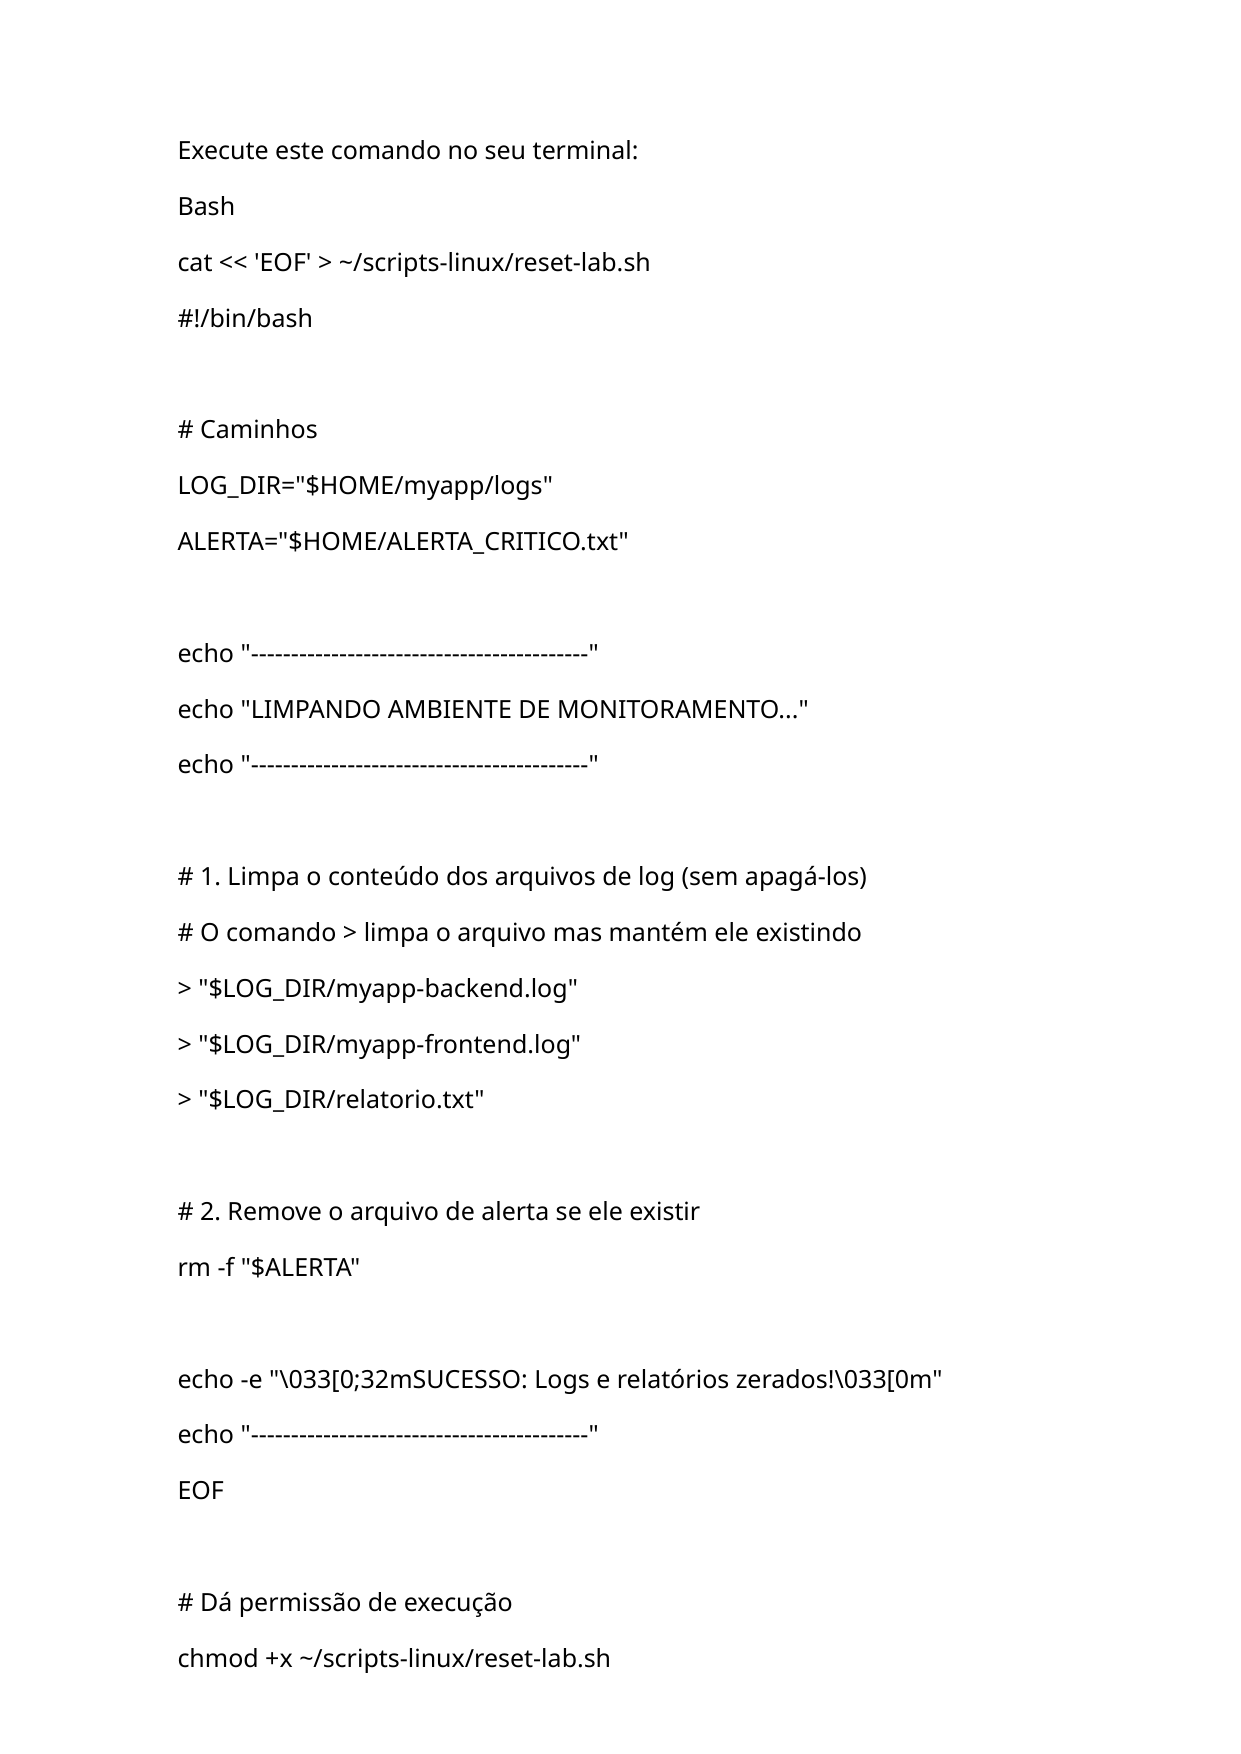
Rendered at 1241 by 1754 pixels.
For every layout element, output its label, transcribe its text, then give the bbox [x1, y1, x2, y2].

text # 2. Remove o arquivo de alerta se ele existir [177, 1194, 1063, 1228]
text #!/bin/bash [177, 300, 1063, 334]
text ALERTA="$HOME/ALERTA_CRITICO.txt" [177, 524, 1063, 558]
text echo "------------------------------------------" [177, 747, 1063, 781]
text > "$LOG_DIR/myapp-backend.log" [177, 970, 1063, 1004]
text echo -e "\033[0;32mSUCESSO: Logs e relatórios zerados!\033[0m" [177, 1361, 1063, 1395]
text > "$LOG_DIR/relatorio.txt" [177, 1082, 1063, 1116]
text # Caminhos [177, 412, 1063, 446]
text cat << 'EOF' > ~/scripts-linux/reset-lab.sh [177, 244, 1063, 279]
text EOF [177, 1473, 1063, 1507]
text chmod +x ~/scripts-linux/reset-lab.sh [177, 1640, 1063, 1674]
text LOG_DIR="$HOME/myapp/logs" [177, 468, 1063, 502]
text echo "------------------------------------------" [177, 635, 1063, 669]
text Bash [177, 189, 1063, 223]
text # Dá permissão de execução [177, 1584, 1063, 1619]
text rm -f "$ALERTA" [177, 1249, 1063, 1284]
text # O comando > limpa o arquivo mas mantém ele existindo [177, 914, 1063, 949]
text echo "LIMPANDO AMBIENTE DE MONITORAMENTO..." [177, 691, 1063, 725]
text Execute este comando no seu terminal: [177, 133, 1063, 167]
text > "$LOG_DIR/myapp-frontend.log" [177, 1026, 1063, 1060]
text # 1. Limpa o conteúdo dos arquivos de log (sem apagá-los) [177, 859, 1063, 893]
text echo "------------------------------------------" [177, 1417, 1063, 1451]
